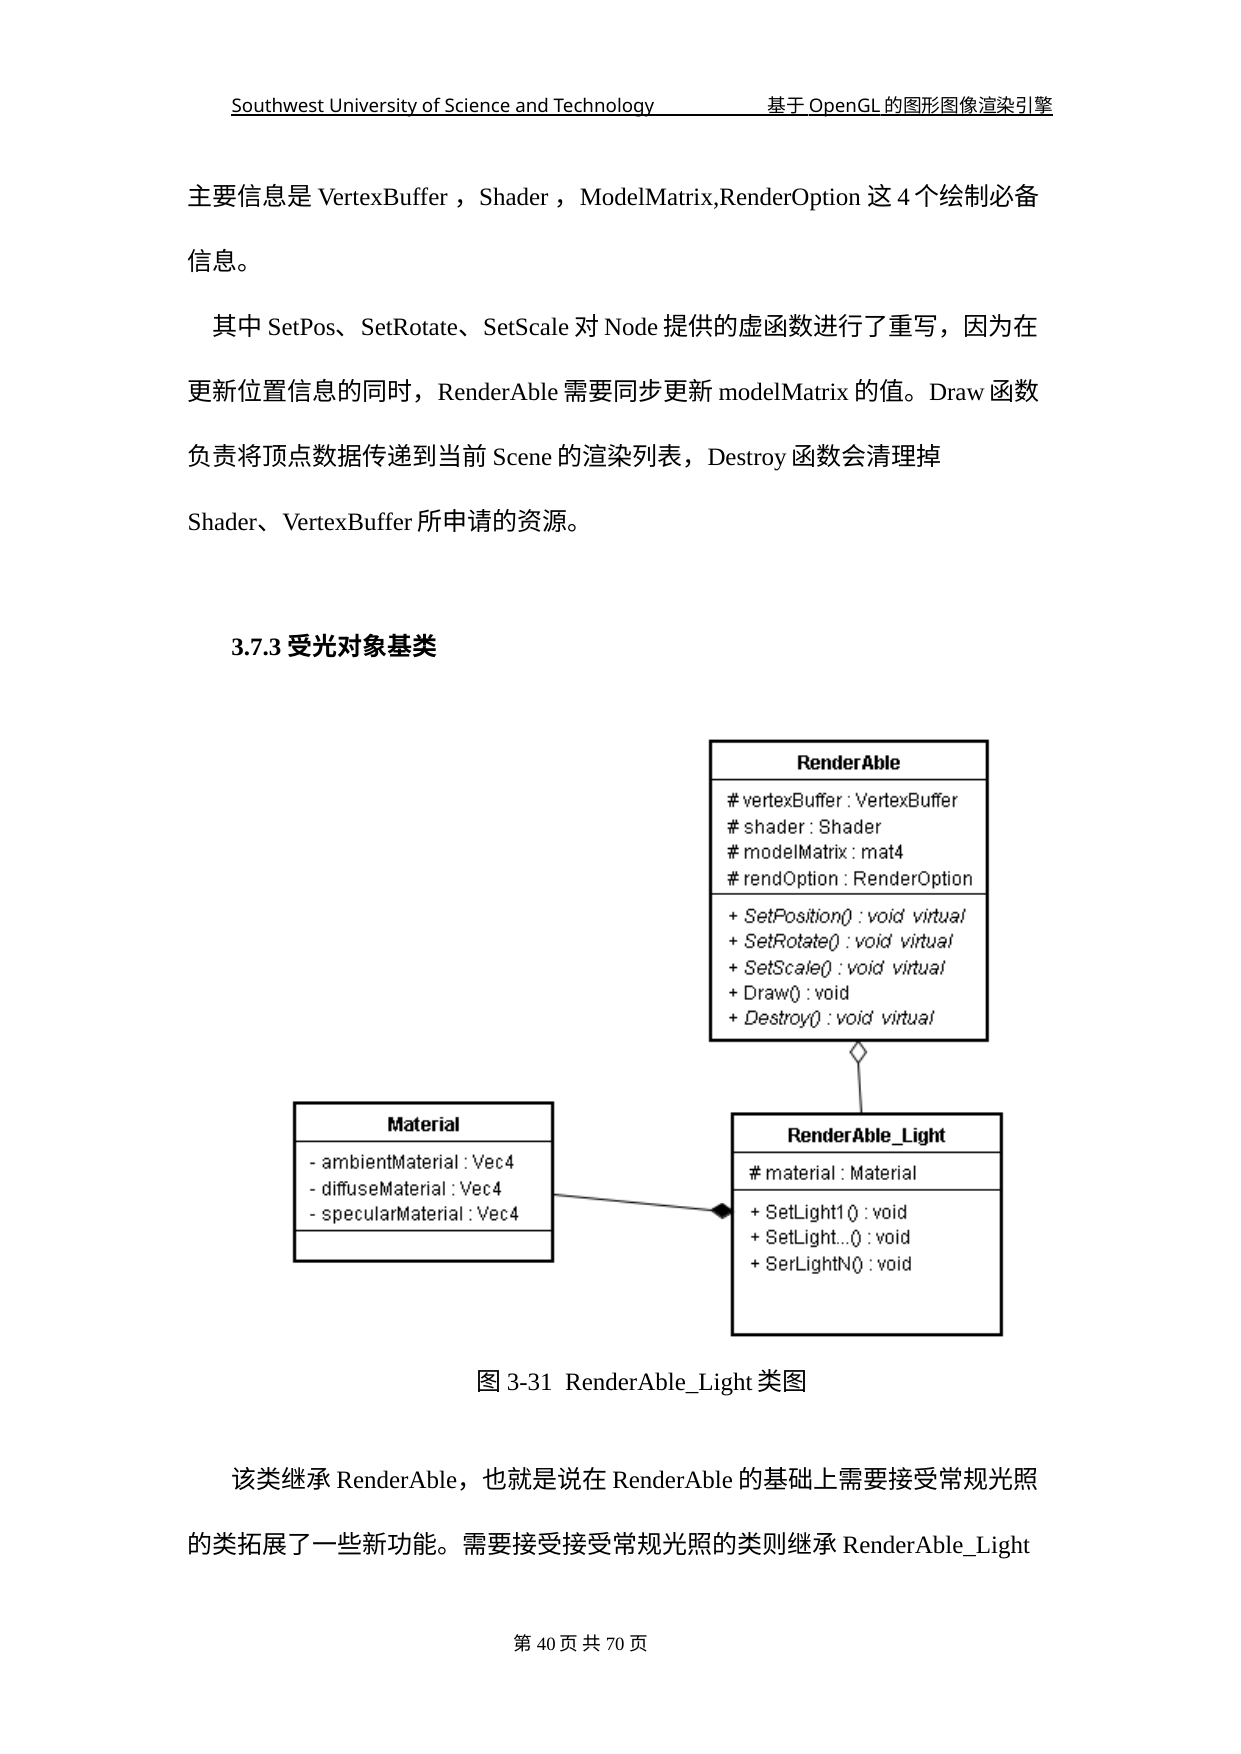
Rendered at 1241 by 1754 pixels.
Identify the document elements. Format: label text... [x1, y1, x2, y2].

subtitle 3.7.3 受光对象基类 [187, 612, 1053, 677]
text 图3-31 RenderAble_Light类图 [187, 1347, 1053, 1412]
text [187, 1445, 1053, 1575]
text 其中SetPos、SetRotate、SetScale对Node提供的虚函数进行了重写，因为在更新位置信息的同时，RenderAble需要同步更新modelMatrix的值。Draw函数负责将顶点数据传递到当前Scene的渲染列表，Destroy函数会清理掉Shader、VertexBuffer所申请的资源。 [187, 292, 1053, 552]
picture [262, 729, 1022, 1346]
text 主要信息是VertexBuffer ，Shader ，ModelMatrix,RenderOption 这4个绘制必备信息。 [187, 162, 1053, 292]
